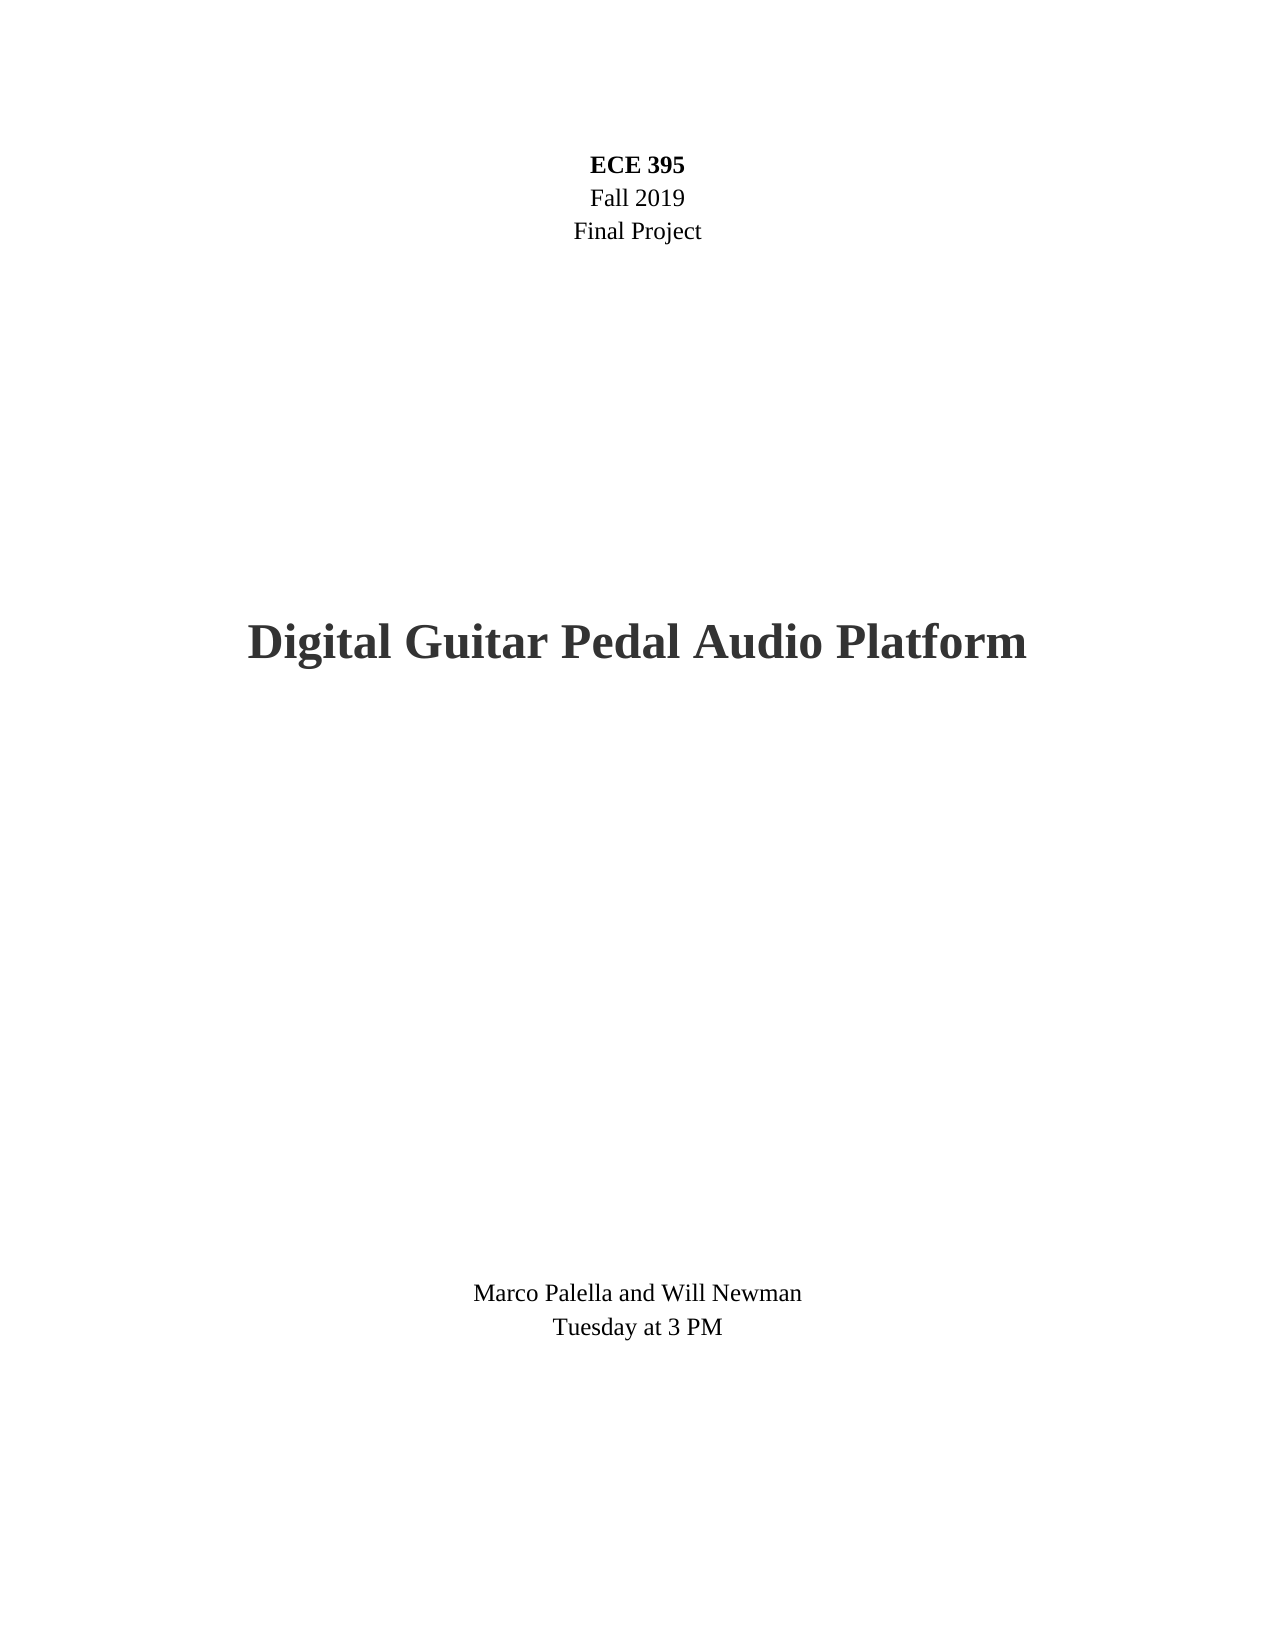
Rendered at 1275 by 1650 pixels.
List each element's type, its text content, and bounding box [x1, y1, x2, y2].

text Fall 2019 [150, 183, 1125, 212]
text Final Project [150, 216, 1125, 245]
text Marco Palella and Will Newman [150, 1278, 1125, 1307]
text ECE 395 [150, 150, 1125, 179]
text Tuesday at 3 PM [150, 1312, 1125, 1340]
subtitle Digital Guitar Pedal Audio Platform [150, 612, 1125, 670]
